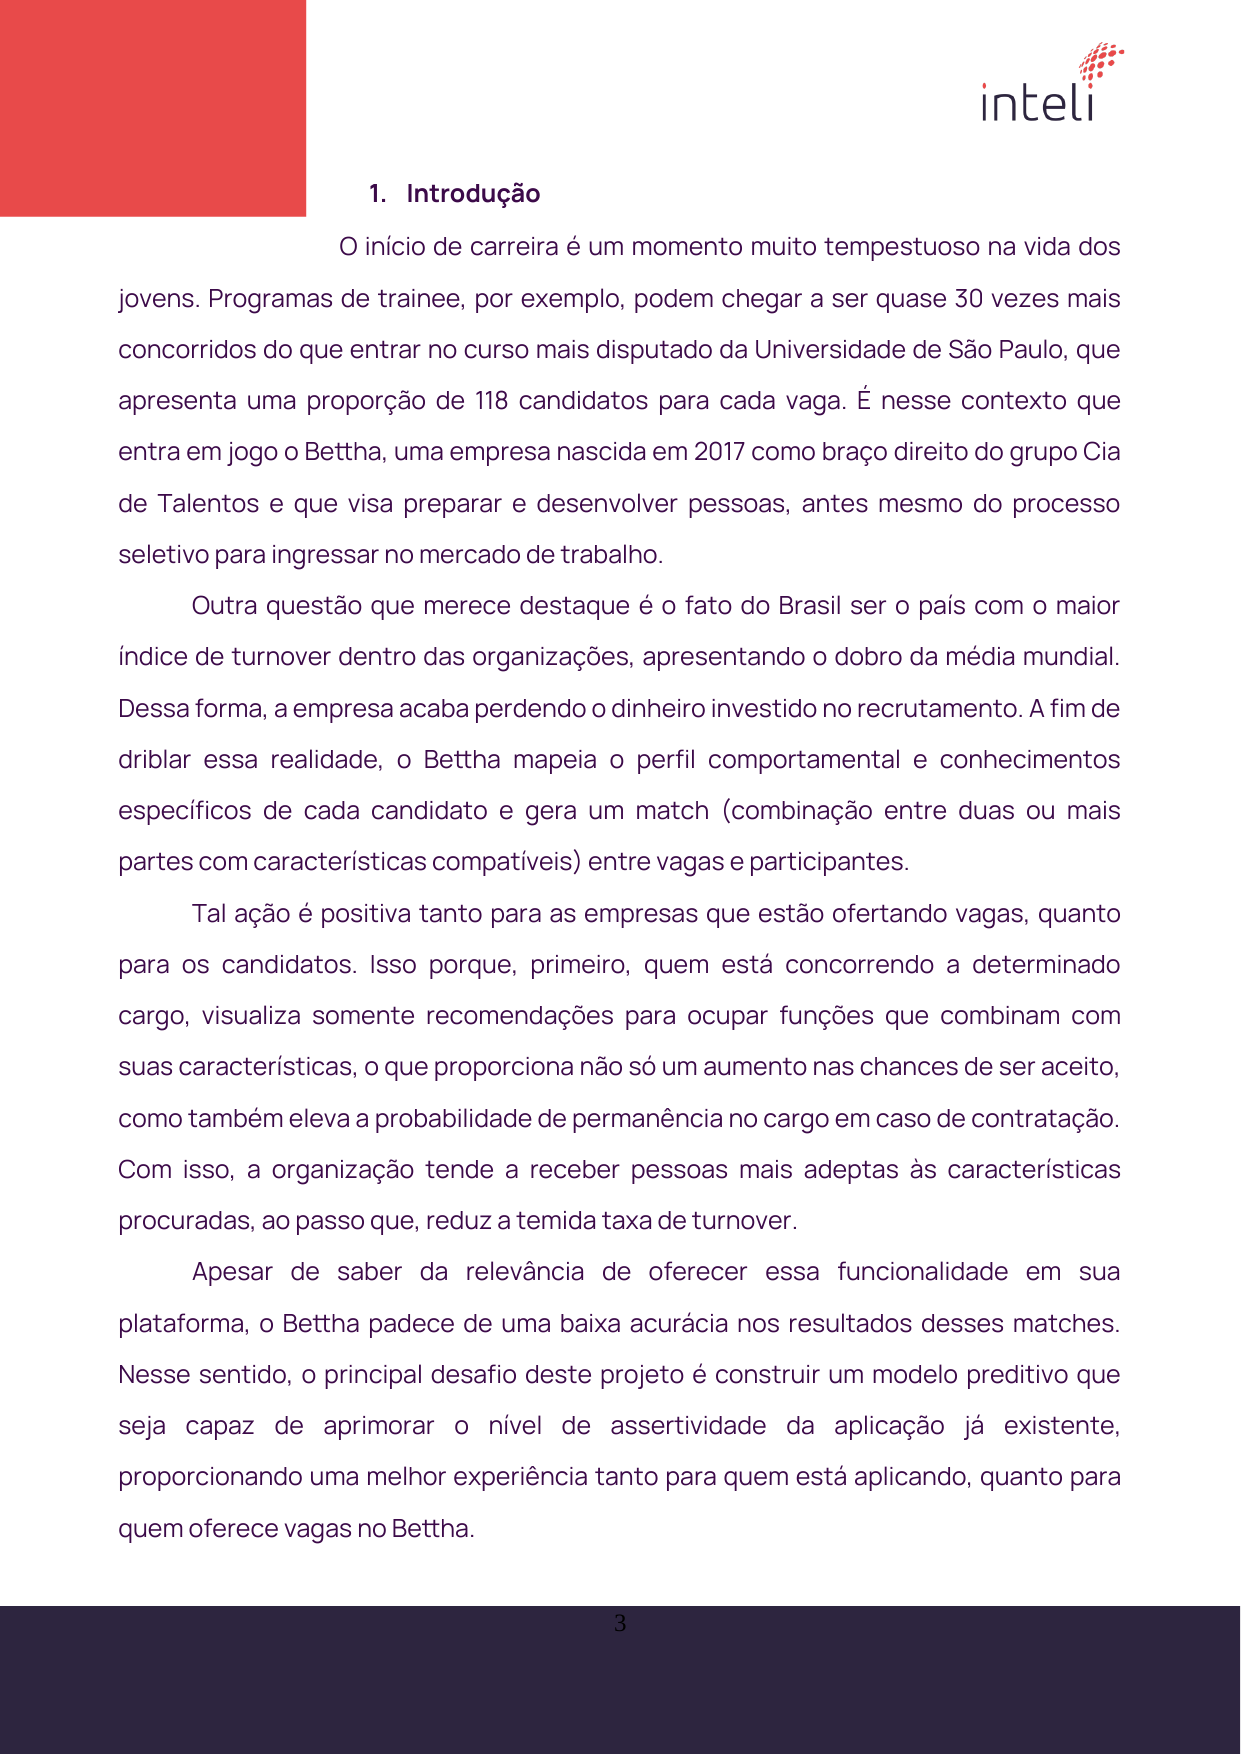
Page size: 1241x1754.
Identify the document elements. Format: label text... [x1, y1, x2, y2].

text O início de carreira é um momento muito tempestuoso na vida dos jovens. Programas de trainee, por exemplo, podem chegar a ser quase 30 vezes mais concorridos do que entrar no curso mais disputado da Universidade de São Paulo, que apresenta uma proporção de 118 candidatos para cada vaga. É nesse contexto que entra em jogo o Bettha, uma empresa nascida em 2017 como braço direito do grupo Cia de Talentos e que visa preparar e desenvolver pessoas, antes mesmo do processo seletivo para ingressar no mercado de trabalho. [118, 229, 1122, 571]
text Outra questão que merece destaque é o fato do Brasil ser o país com o maior índice de turnover dentro das organizações, apresentando o dobro da média mundial. Dessa forma, a empresa acaba perdendo o dinheiro investido no recrutamento. A fim de driblar essa realidade, o Bettha mapeia o perfil comportamental e conhecimentos específicos de cada candidato e gera um match (combinação entre duas ou mais partes com características compatíveis) entre vagas e participantes. [118, 588, 1122, 878]
text Tal ação é positiva tanto para as empresas que estão ofertando vagas, quanto para os candidatos. Isso porque, primeiro, quem está concorrendo a determinado cargo, visualiza somente recomendações para ocupar funções que combinam com suas características, o que proporciona não só um aumento nas chances de ser aceito, como também eleva a probabilidade de permanência no cargo em caso de contratação. Com isso, a organização tende a receber pessoas mais adeptas às características procuradas, ao passo que, reduz a temida taxa de turnover. [118, 895, 1122, 1237]
picture [0, 0, 307, 217]
picture [982, 42, 1125, 121]
text Apesar de saber da relevância de oferecer essa funcionalidade em sua plataforma, o Bettha padece de uma baixa acurácia nos resultados desses matches. Nesse sentido, o principal desafio deste projeto é construir um modelo preditivo que seja capaz de aprimorar o nível de assertividade da aplicação já existente, proporcionando uma melhor experiência tanto para quem está aplicando, quanto para quem oferece vagas no Bettha. [118, 1254, 1122, 1544]
picture [0, 1606, 1241, 1754]
list Introdução [156, 176, 1122, 210]
